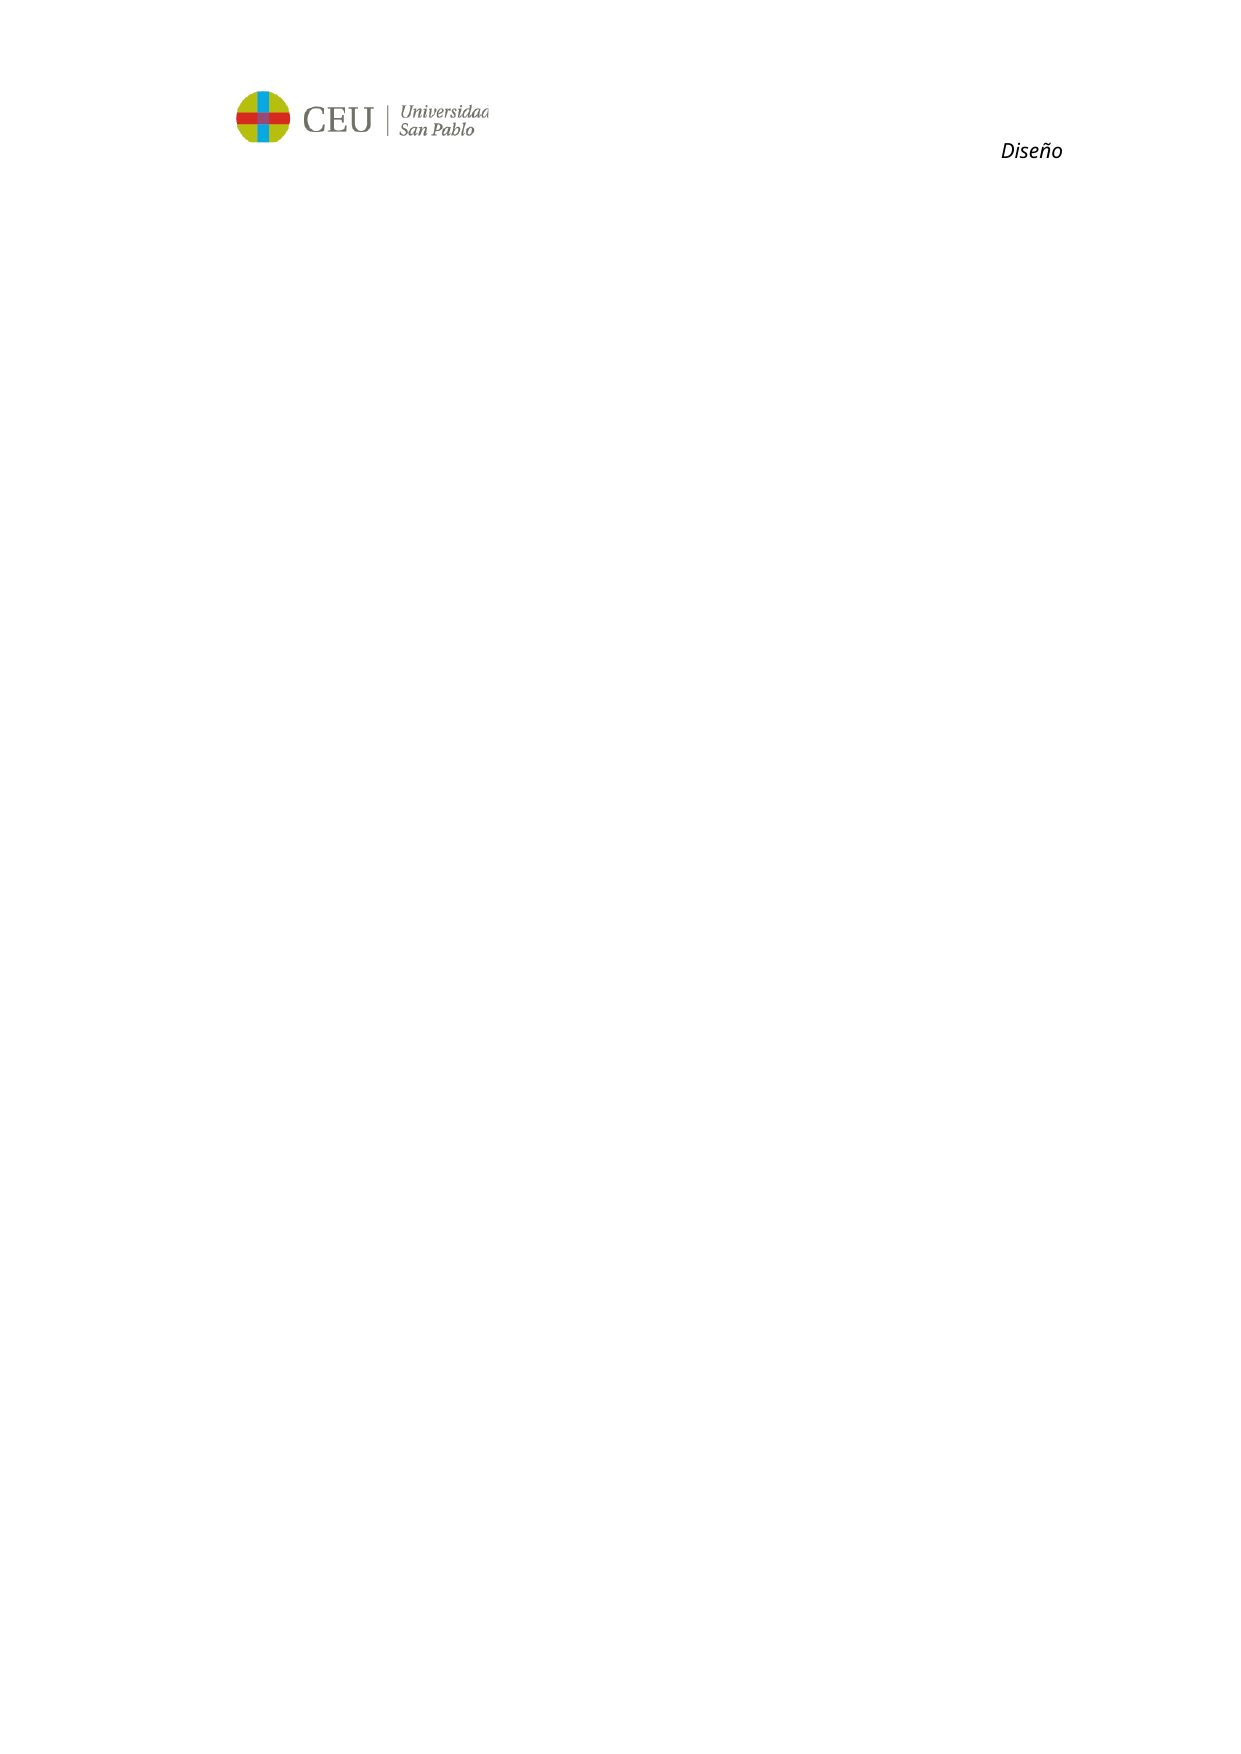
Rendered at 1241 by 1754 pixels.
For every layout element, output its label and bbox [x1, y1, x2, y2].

picture [235, 89, 489, 143]
